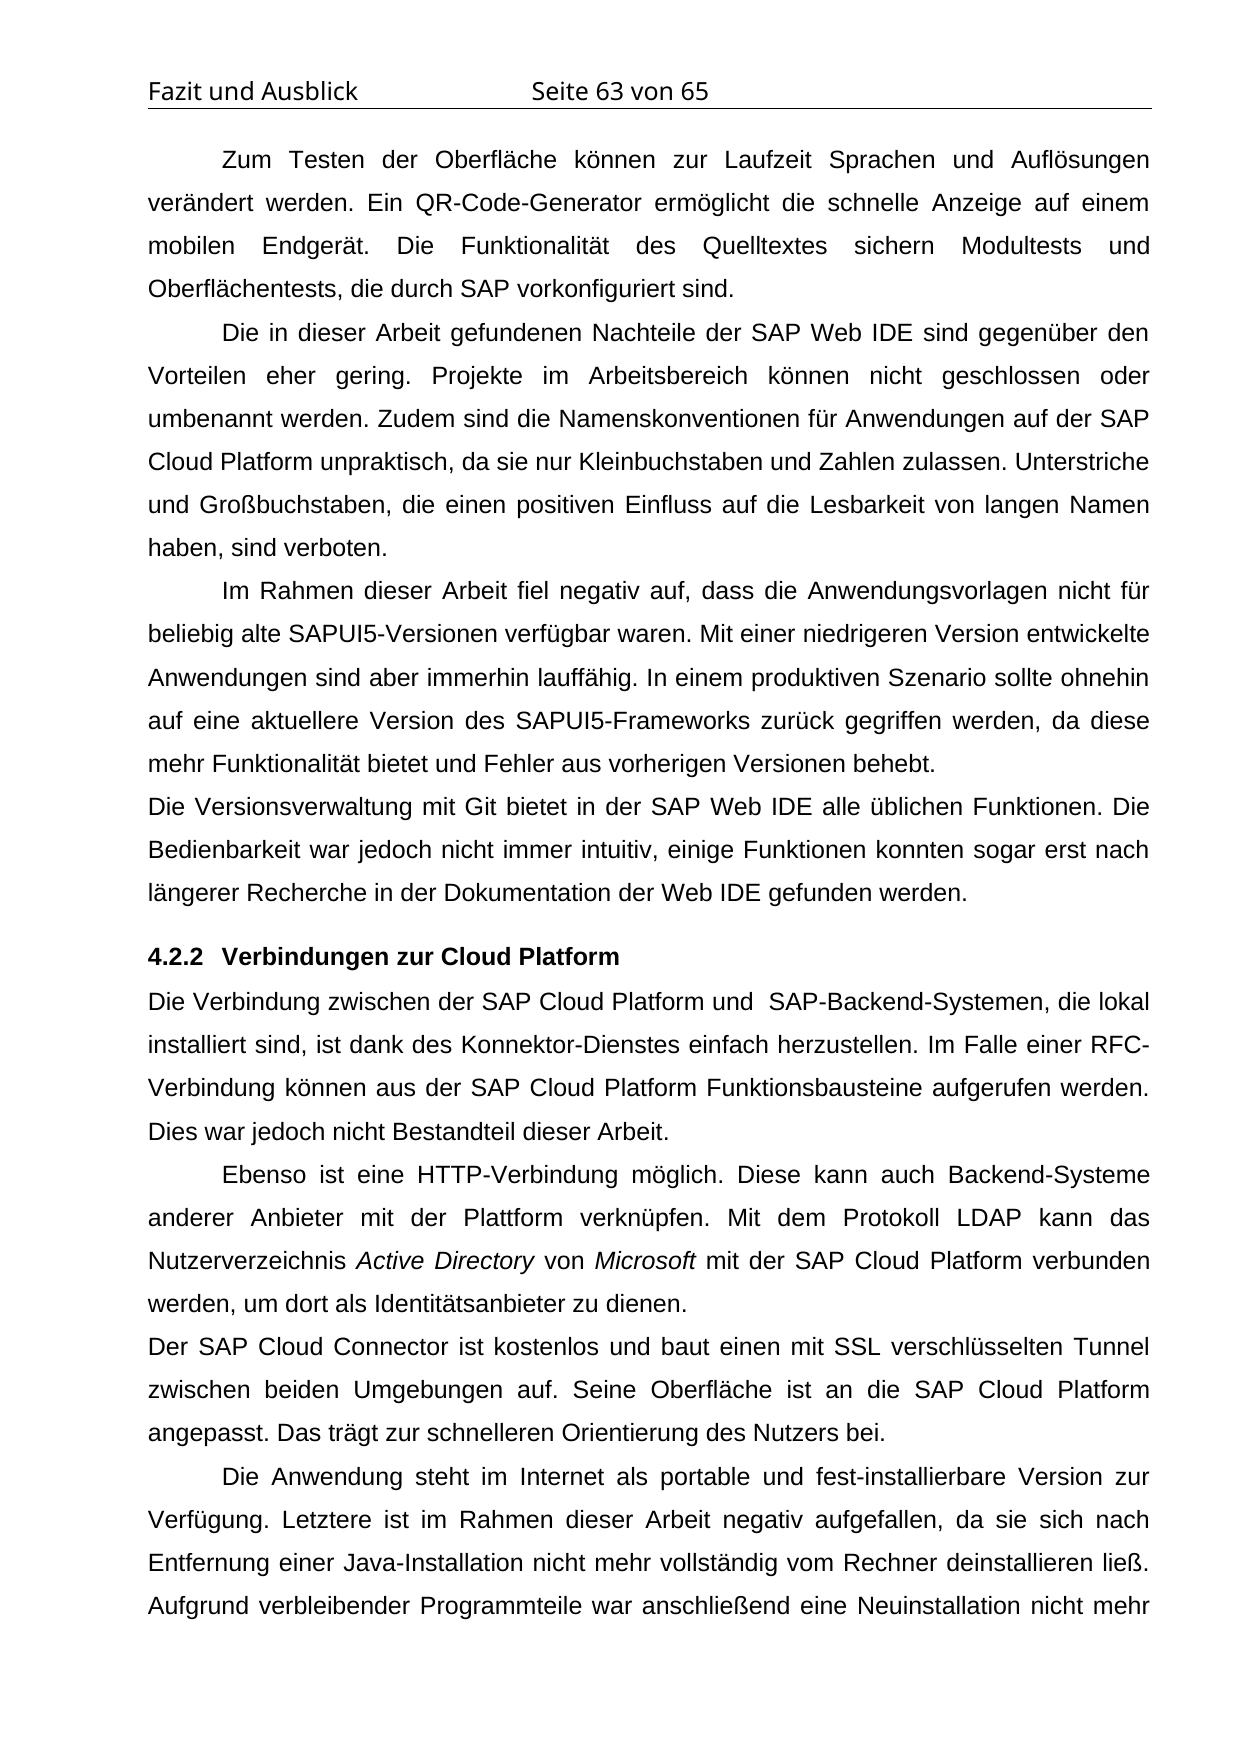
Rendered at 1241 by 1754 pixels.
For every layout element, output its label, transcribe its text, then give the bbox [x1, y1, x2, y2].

text Zum Testen der Oberfläche können zur Laufzeit Sprachen und Auflösungen verändert werden. Ein QR-Code-Generator ermöglicht die schnelle Anzeige auf einem mobilen Endgerät. Die Funktionalität des Quelltextes sichern Modultests und Oberflächentests, die durch SAP vorkonfiguriert sind. [148, 145, 1152, 303]
subtitle Verbindungen zur Cloud Platform [148, 942, 1152, 971]
text Die Versionsverwaltung mit Git bietet in der SAP Web IDE alle üblichen Funktionen. Die Bedienbarkeit war jedoch nicht immer intuitiv, einige Funktionen konnten sogar erst nach längerer Recherche in der Dokumentation der Web IDE gefunden werden. [148, 792, 1152, 907]
text Die Verbindung zwischen der SAP Cloud Platform und SAP-Backend-Systemen, die lokal installiert sind, ist dank des Konnektor-Dienstes einfach herzustellen. Im Falle einer RFC-Verbindung können aus der SAP Cloud Platform Funktionsbausteine aufgerufen werden. Dies war jedoch nicht Bestandteil dieser Arbeit. [148, 987, 1152, 1145]
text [148, 1461, 1152, 1619]
text Die in dieser Arbeit gefundenen Nachteile der SAP Web IDE sind gegenüber den Vorteilen eher gering. Projekte im Arbeitsbereich können nicht geschlossen oder umbenannt werden. Zudem sind die Namenskonventionen für Anwendungen auf der SAP Cloud Platform unpraktisch, da sie nur Kleinbuchstaben und Zahlen zulassen. Unterstriche und Großbuchstaben, die einen positiven Einfluss auf die Lesbarkeit von langen Namen haben, sind verboten. [148, 318, 1152, 562]
text Ebenso ist eine HTTP-Verbindung möglich. Diese kann auch Backend-Systeme anderer Anbieter mit der Plattform verknüpfen. Mit dem Protokoll LDAP kann das Nutzerverzeichnis Active Directory von Microsoft mit der SAP Cloud Platform verbunden werden, um dort als Identitätsanbieter zu dienen. [148, 1159, 1152, 1318]
text Im Rahmen dieser Arbeit fiel negativ auf, dass die Anwendungsvorlagen nicht für beliebig alte SAPUI5-Versionen verfügbar waren. Mit einer niedrigeren Version entwickelte Anwendungen sind aber immerhin lauffähig. In einem produktiven Szenario sollte ohnehin auf eine aktuellere Version des SAPUI5-Frameworks zurück gegriffen werden, da diese mehr Funktionalität bietet und Fehler aus vorherigen Versionen behebt. [148, 576, 1152, 778]
text Der SAP Cloud Connector ist kostenlos und baut einen mit SSL verschlüsselten Tunnel zwischen beiden Umgebungen auf. Seine Oberfläche ist an die SAP Cloud Platform angepasst. Das trägt zur schnelleren Orientierung des Nutzers bei. [148, 1332, 1152, 1447]
